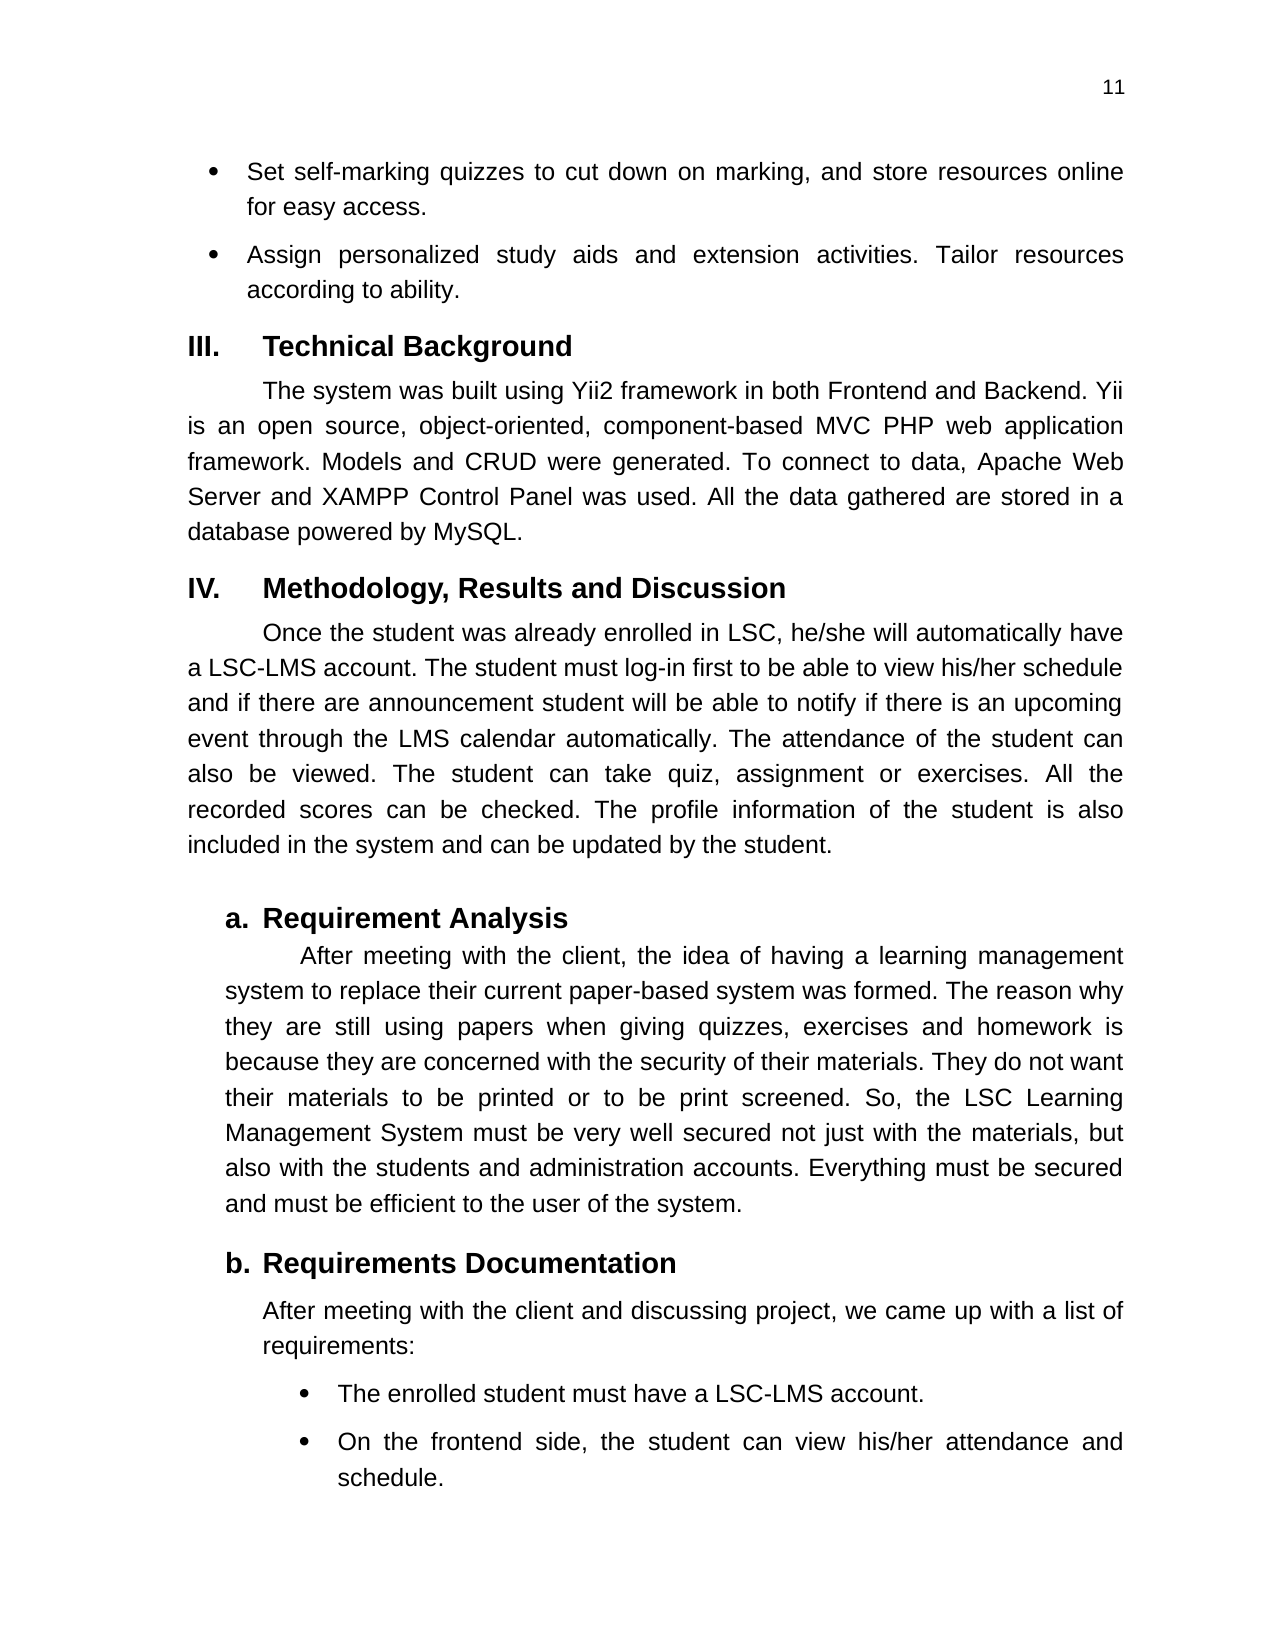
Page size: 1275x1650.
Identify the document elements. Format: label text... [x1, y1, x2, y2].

subtitle Technical Background [187, 329, 1125, 363]
list Assign personalized study aids and extension activities. Tailor resources according to ability. [209, 233, 1125, 304]
subtitle Methodology, Results and Discussion [187, 571, 1125, 604]
text After meeting with the client and discussing project, we came up with a list of requirements: [262, 1289, 1125, 1360]
subtitle Requirement Analysis [225, 901, 1125, 934]
text After meeting with the client, the idea of having a learning management system to replace their current paper-based system was formed. The reason why they are still using papers when giving quizzes, exercises and homework is because they are concerned with the security of their materials. They do not want their materials to be printed or to be print screened. So, the LSC Learning Management System must be very well secured not just with the materials, but also with the students and administration accounts. Everything must be secured and must be efficient to the user of the system. [225, 934, 1125, 1217]
text Once the student was already enrolled in LSC, he/she will automatically have a LSC-LMS account. The student must log-in first to be able to view his/her schedule and if there are announcement student will be able to notify if there is an upcoming event through the LMS calendar automatically. The attendance of the student can also be viewed. The student can take quiz, assignment or exercises. All the recorded scores can be checked. The profile information of the student is also included in the system and can be updated by the student. [187, 611, 1125, 859]
list On the frontend side, the student can view his/her attendance and schedule. [300, 1420, 1125, 1491]
subtitle Requirements Documentation [225, 1246, 1125, 1279]
list Set self-marking quizzes to cut down on marking, and store resources online for easy access. [209, 150, 1125, 221]
list The enrolled student must have a LSC-LMS account. [300, 1372, 1125, 1408]
text The system was built using Yii2 framework in both Frontend and Backend. Yii is an open source, object-oriented, component-based MVC PHP web application framework. Models and CRUD were generated. To connect to data, Apache Web Server and XAMPP Control Panel was used. All the data gathered are stored in a database powered by MySQL. [187, 369, 1125, 546]
